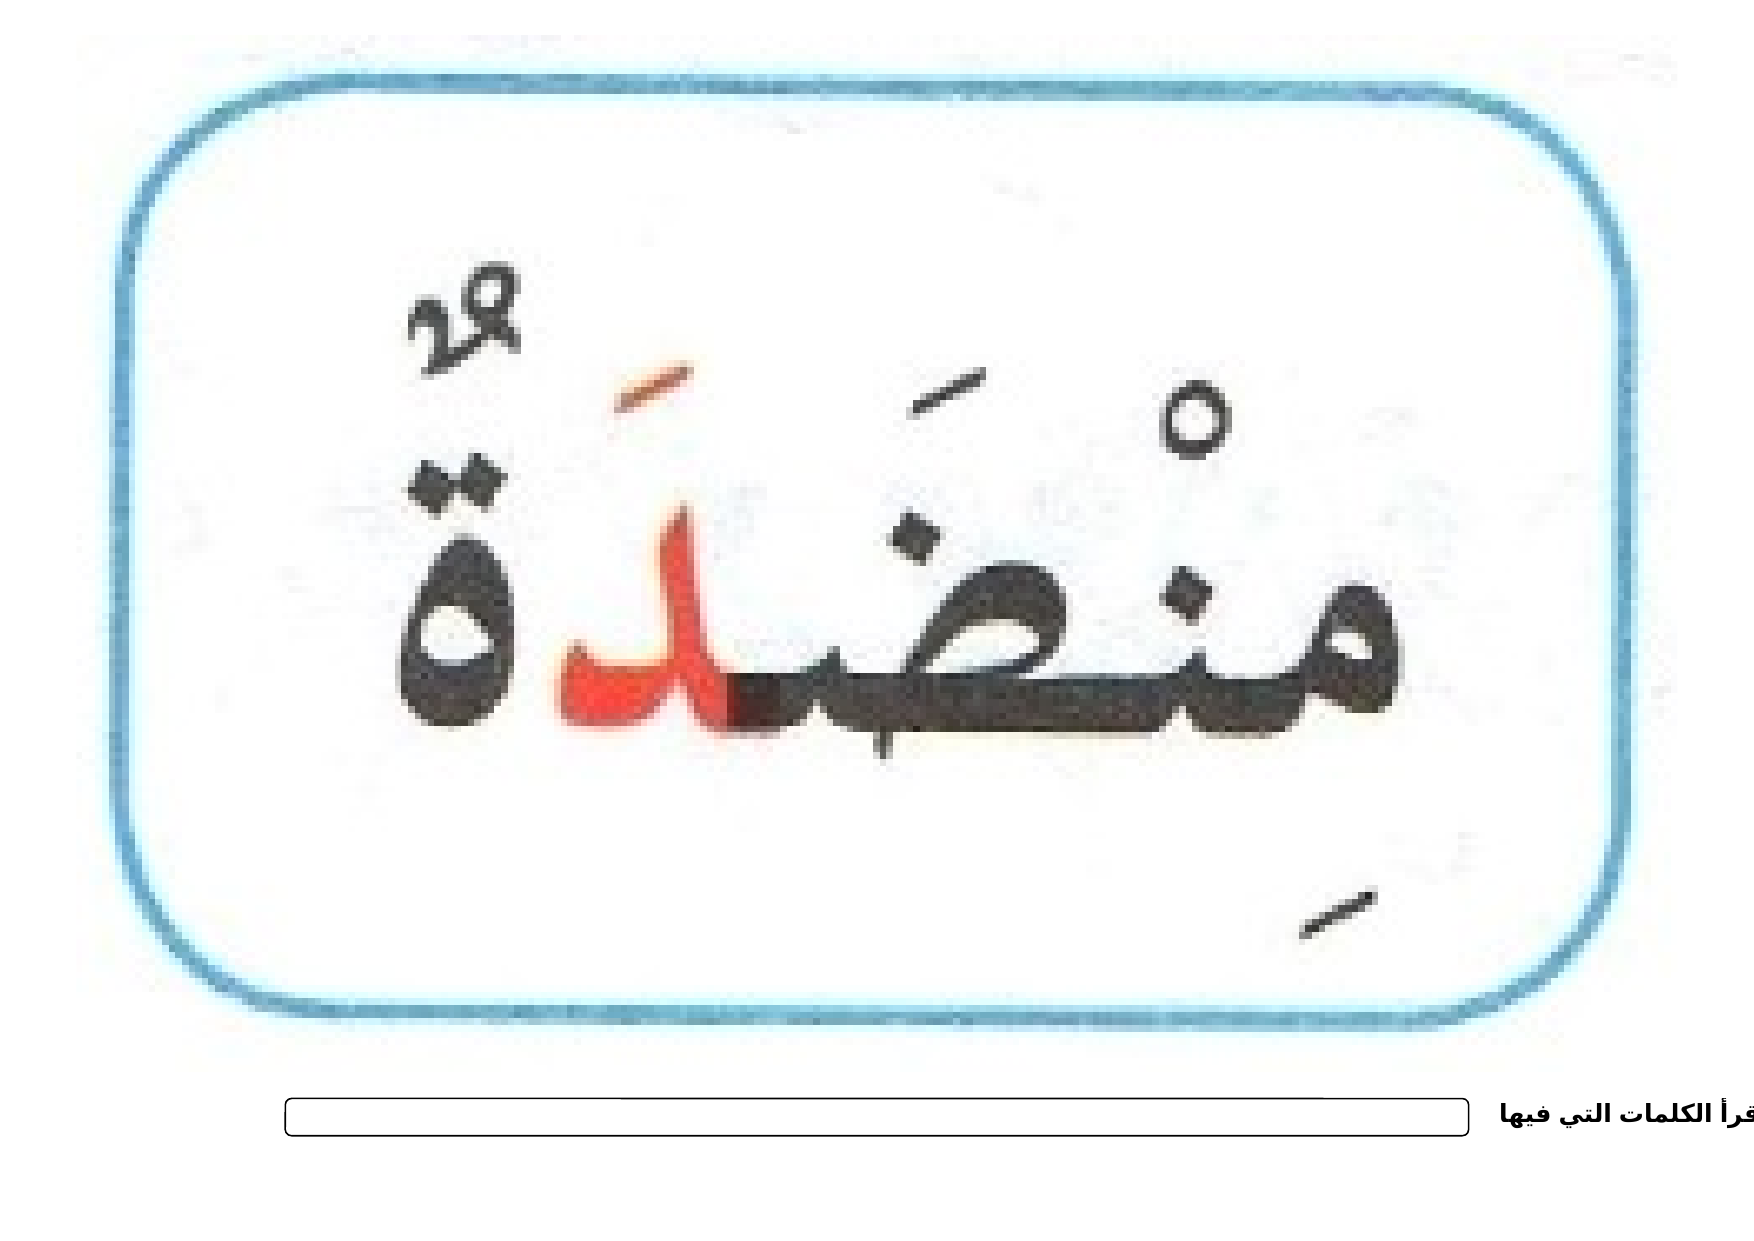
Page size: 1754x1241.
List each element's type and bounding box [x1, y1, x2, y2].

picture [76, 35, 1678, 1072]
